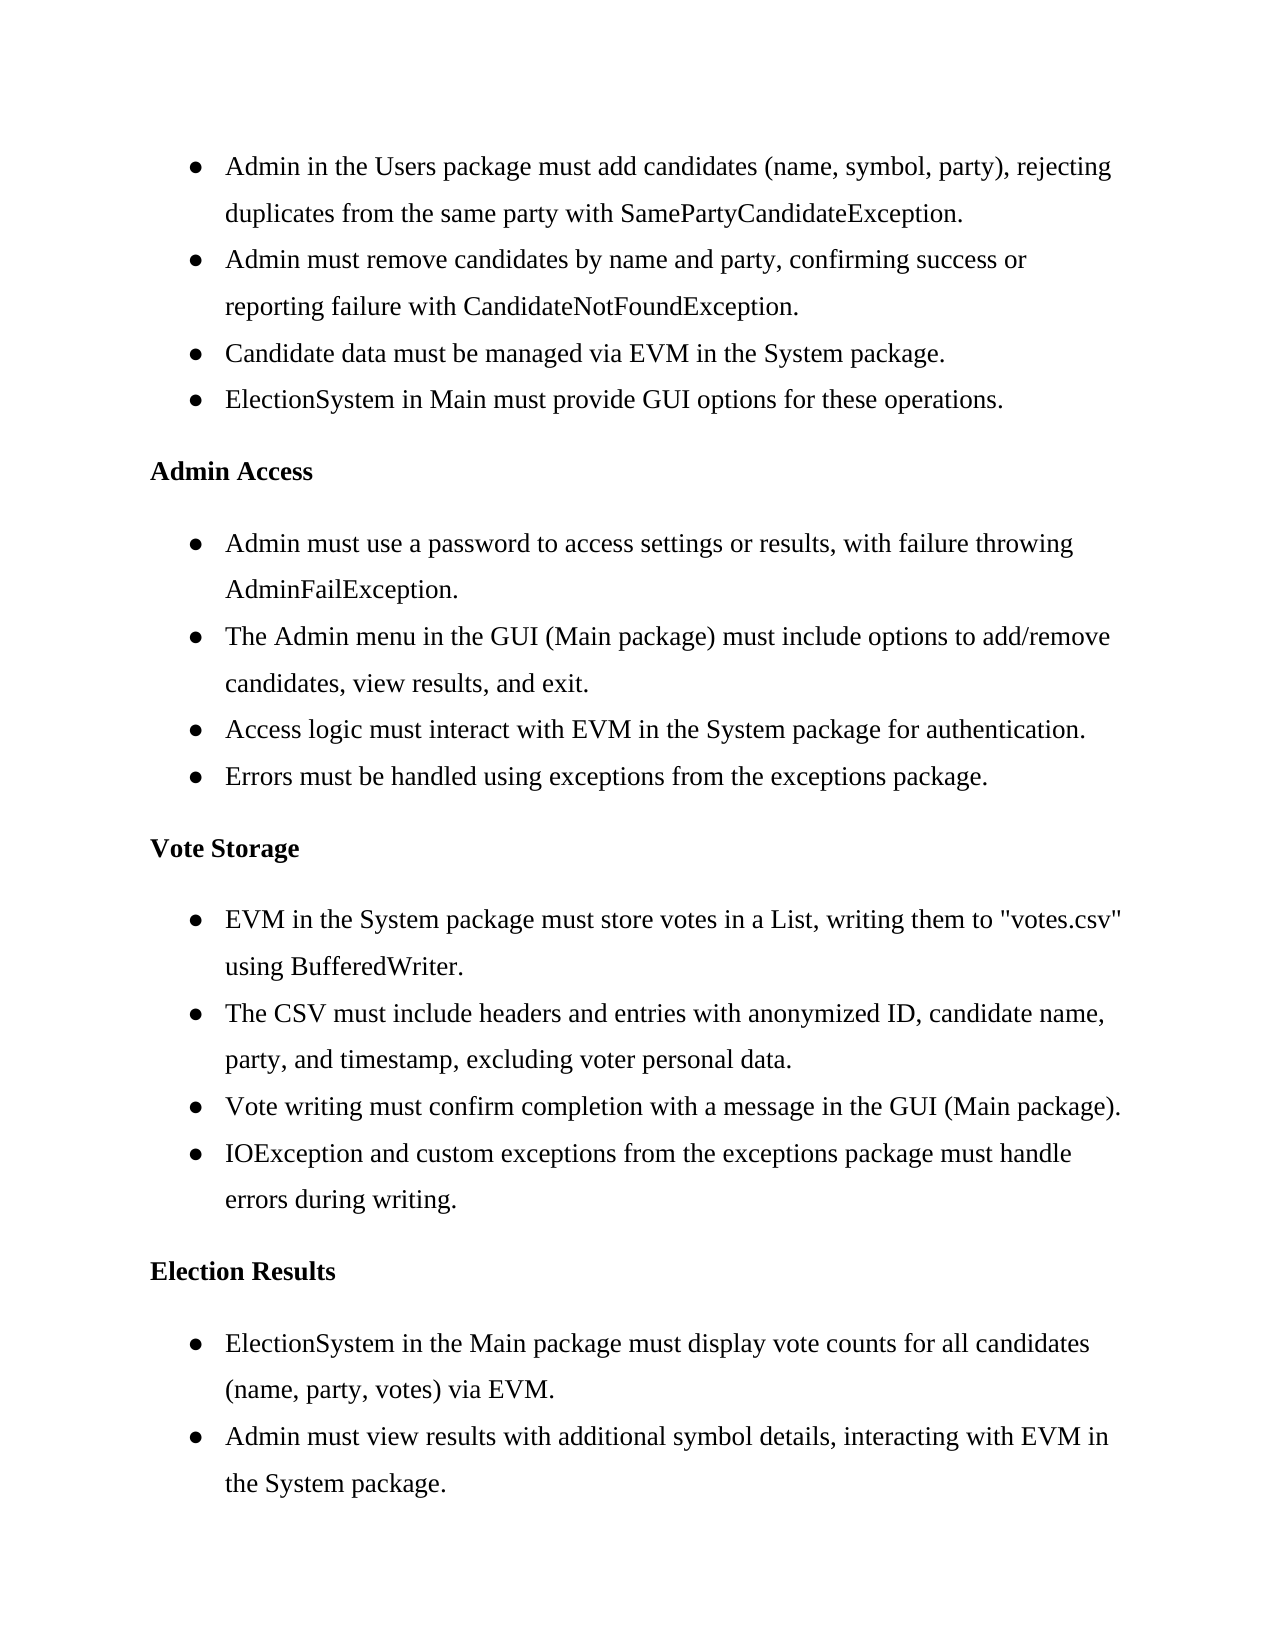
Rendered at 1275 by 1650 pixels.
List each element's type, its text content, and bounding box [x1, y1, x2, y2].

list Admin must remove candidates by name and party, confirming success or reporting failure with CandidateNotFoundException. [187, 243, 1125, 321]
list Admin must view results with additional symbol details, interacting with EVM in the System package. [187, 1420, 1125, 1498]
list The CSV must include headers and entries with anonymized ID, candidate name, party, and timestamp, excluding voter personal data. [187, 997, 1125, 1074]
text Admin Access [150, 455, 1125, 486]
text Election Results [150, 1255, 1125, 1286]
list Access logic must interact with EVM in the System package for authentication. [187, 713, 1125, 744]
text Vote Storage [150, 832, 1125, 863]
list Admin in the Users package must add candidates (name, symbol, party), rejecting duplicates from the same party with SamePartyCandidateException. [187, 150, 1125, 228]
list Candidate data must be managed via EVM in the System package. [187, 337, 1125, 368]
list ElectionSystem in Main must provide GUI options for these operations. [187, 383, 1125, 414]
list ElectionSystem in the Main package must display vote counts for all candidates (name, party, votes) via EVM. [187, 1327, 1125, 1404]
list EVM in the System package must store votes in a List, writing them to "votes.csv" using BufferedWriter. [187, 903, 1125, 981]
list Errors must be handled using exceptions from the exceptions package. [187, 760, 1125, 791]
list The Admin menu in the GUI (Main package) must include options to add/remove candidates, view results, and exit. [187, 620, 1125, 698]
list IOException and custom exceptions from the exceptions package must handle errors during writing. [187, 1137, 1125, 1214]
list Vote writing must confirm completion with a message in the GUI (Main package). [187, 1090, 1125, 1121]
list Admin must use a password to access settings or results, with failure throwing AdminFailException. [187, 527, 1125, 604]
